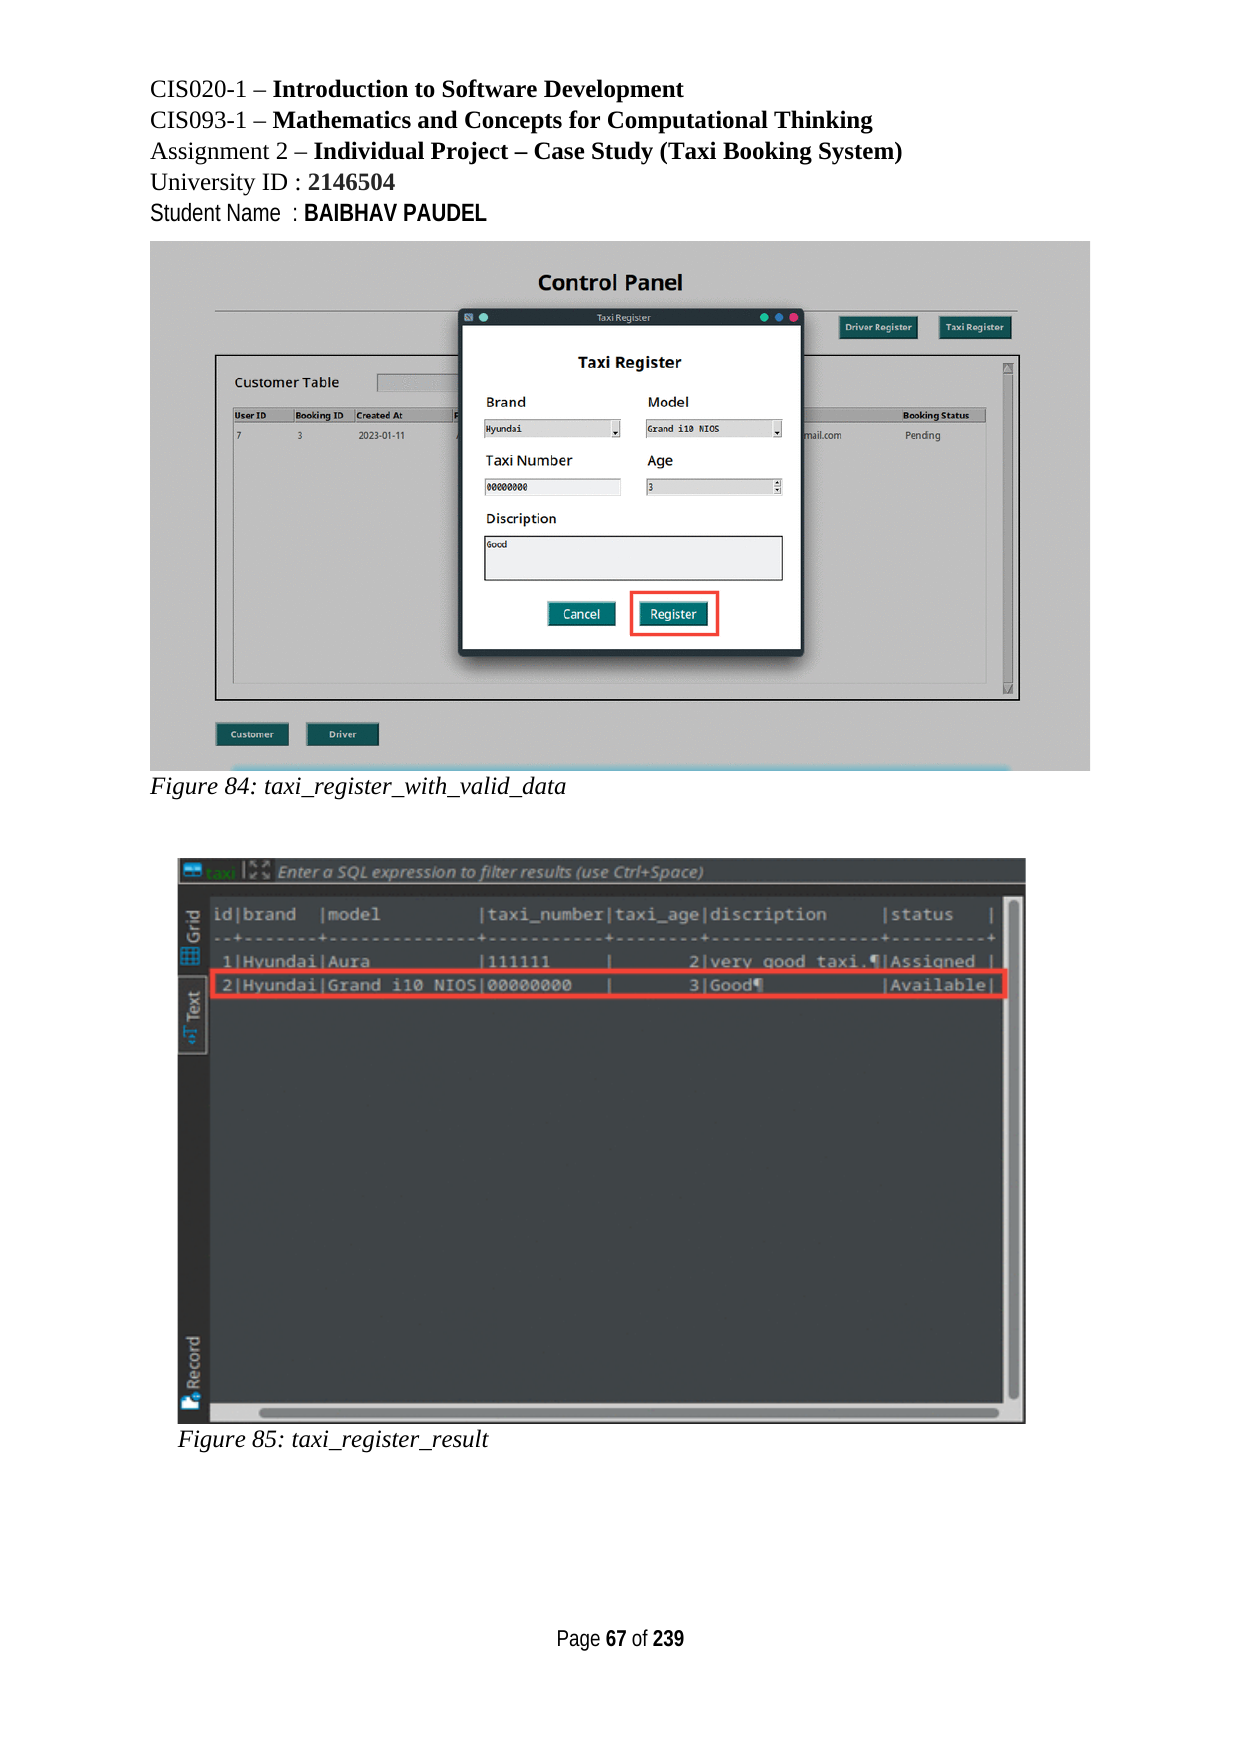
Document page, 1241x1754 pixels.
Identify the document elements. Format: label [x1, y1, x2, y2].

picture [150, 241, 1091, 771]
picture [177, 858, 1026, 1424]
